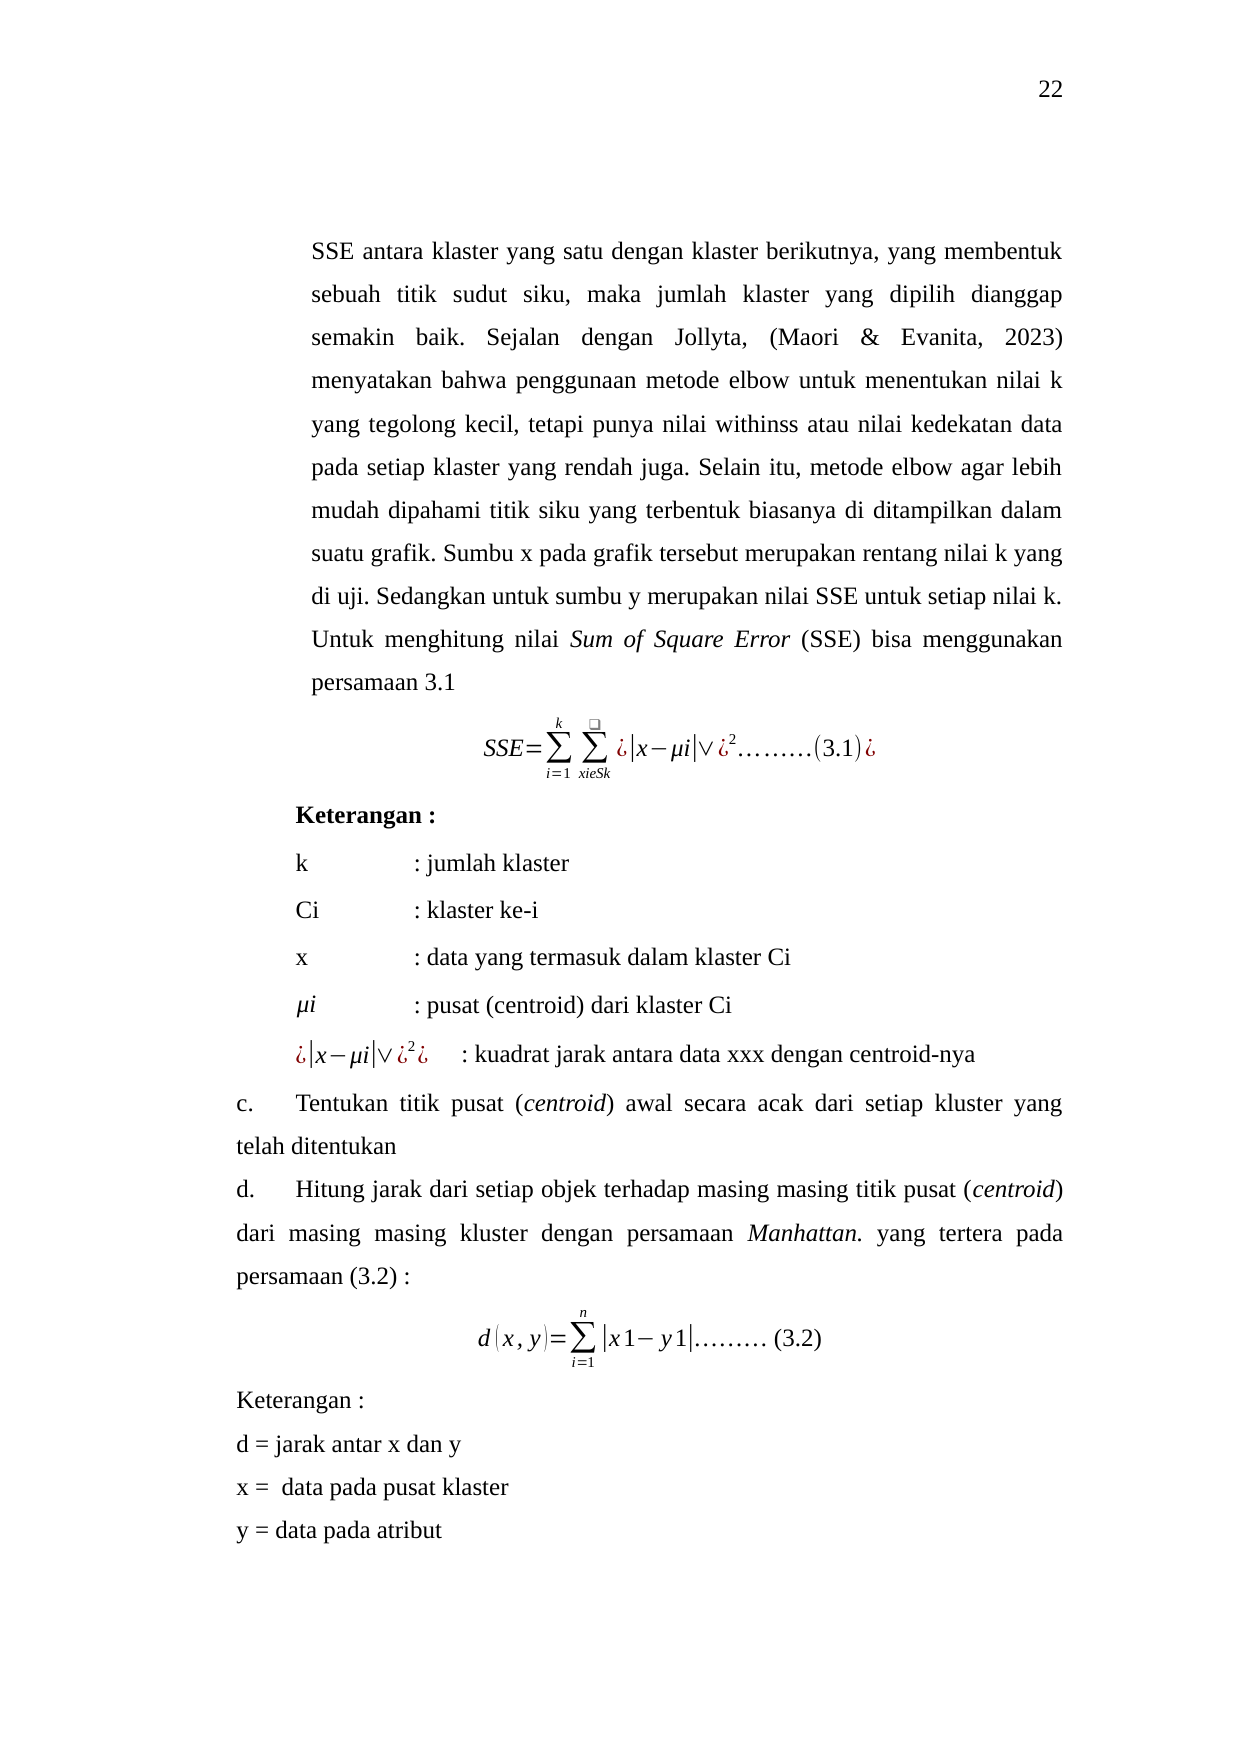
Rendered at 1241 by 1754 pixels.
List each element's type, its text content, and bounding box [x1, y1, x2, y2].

text k : jumlah klaster [295, 848, 1063, 877]
text x : data yang termasuk dalam klaster Ci [295, 942, 1063, 971]
text Keterangan : [295, 801, 1063, 829]
list Keterangan : d = jarak antar x dan y x = data pada pusat klaster y = data pada atribut [236, 1386, 1063, 1544]
list (3.2) [236, 1304, 1063, 1371]
list Tentukan titik pusat (centroid) awal secara acak dari setiap kluster yang telah ditentukan [236, 1088, 1063, 1160]
text ​ : pusat (centroid) dari klaster Ci [295, 990, 1063, 1018]
list Hitung jarak dari setiap objek terhadap masing masing titik pusat (centroid) dari masing masing kluster dengan persamaan Manhattan. yang tertera pada persamaan (3.2) : [236, 1174, 1063, 1289]
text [311, 236, 1063, 696]
text : kuadrat jarak antara data xxx dengan centroid-nya [295, 1037, 1063, 1070]
text Ci ​: klaster ke-i [295, 895, 1063, 924]
